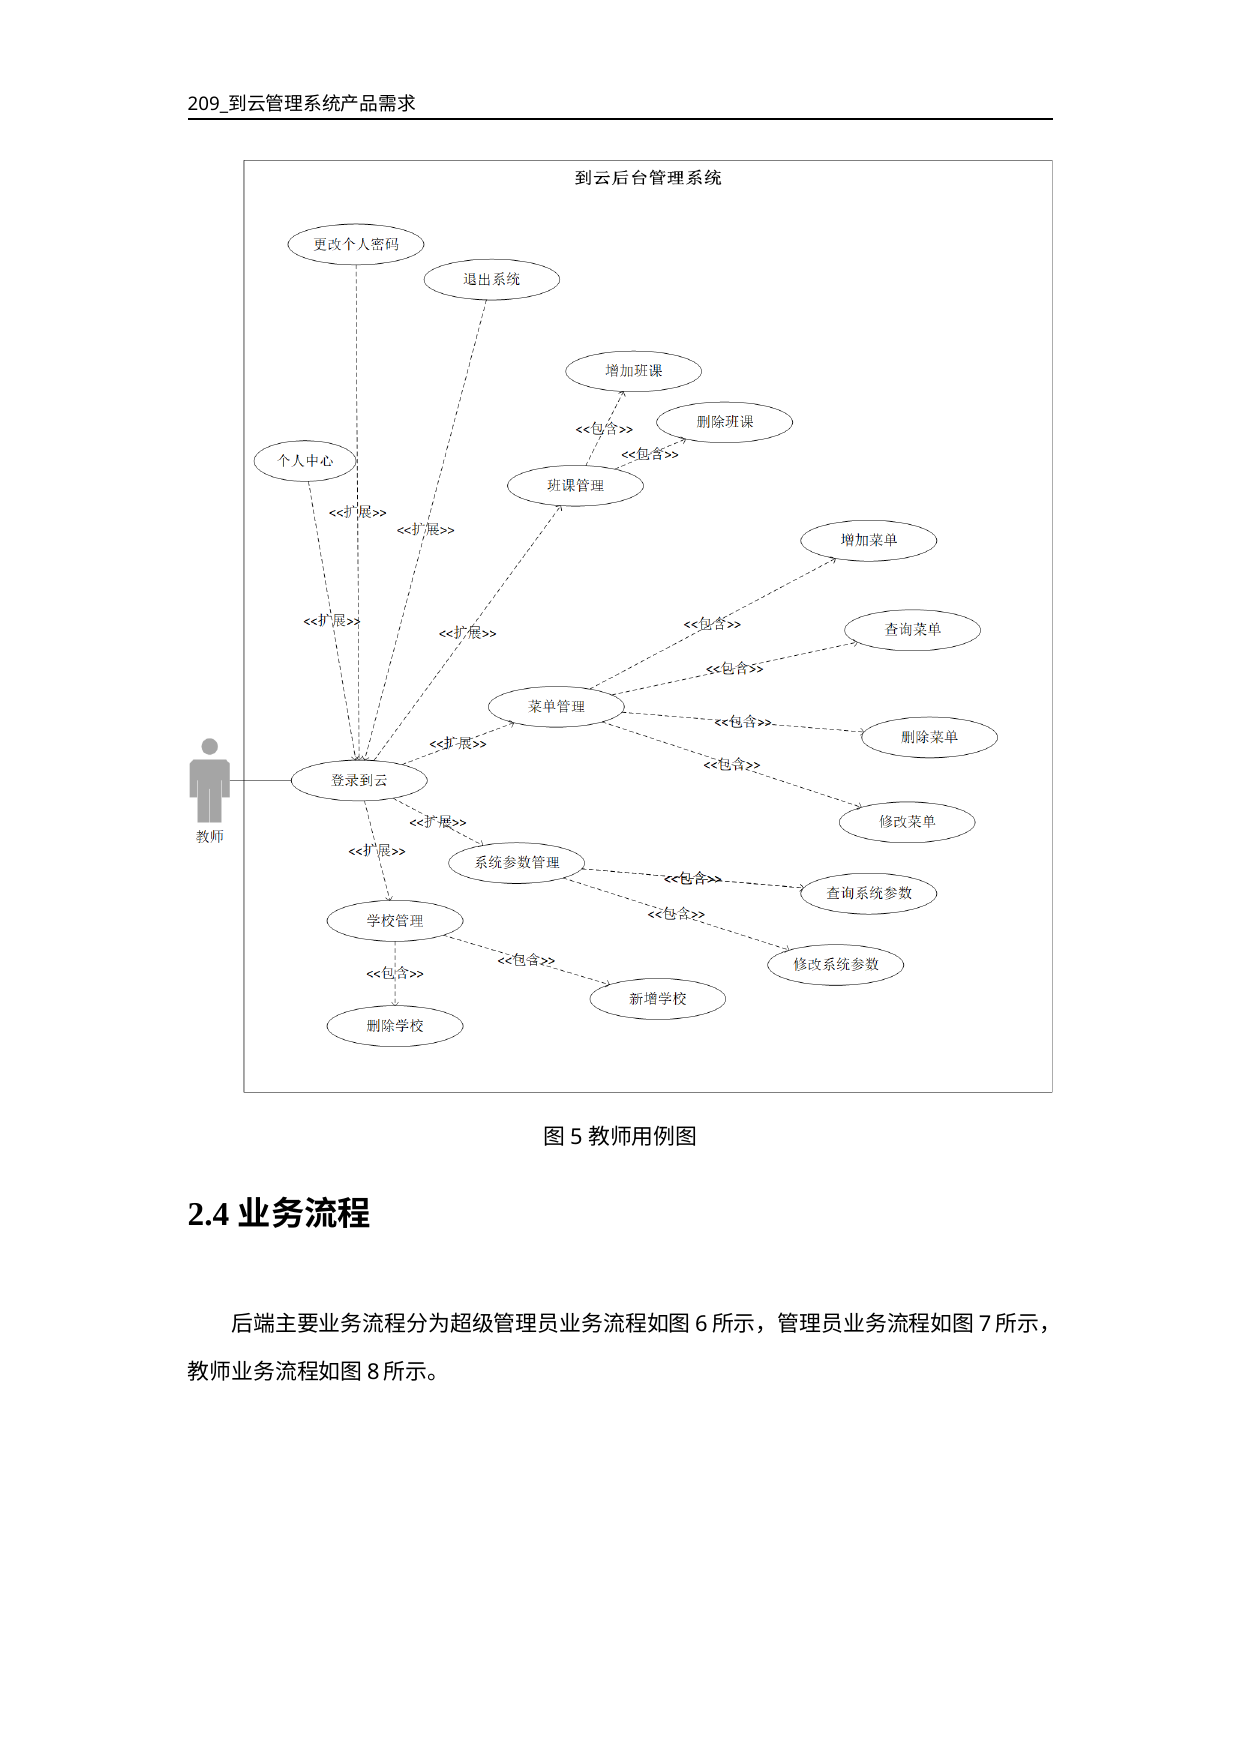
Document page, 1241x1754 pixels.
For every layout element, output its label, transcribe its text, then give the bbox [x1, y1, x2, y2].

text 图 5 教师用例图 [187, 1118, 1053, 1151]
picture [187, 159, 1053, 1093]
text 后端主要业务流程分为超级管理员业务流程如图6所示，管理员业务流程如图7所示，教师业务流程如图8所示。 [187, 1305, 1053, 1387]
subtitle 2.4 业务流程 [187, 1178, 1053, 1243]
